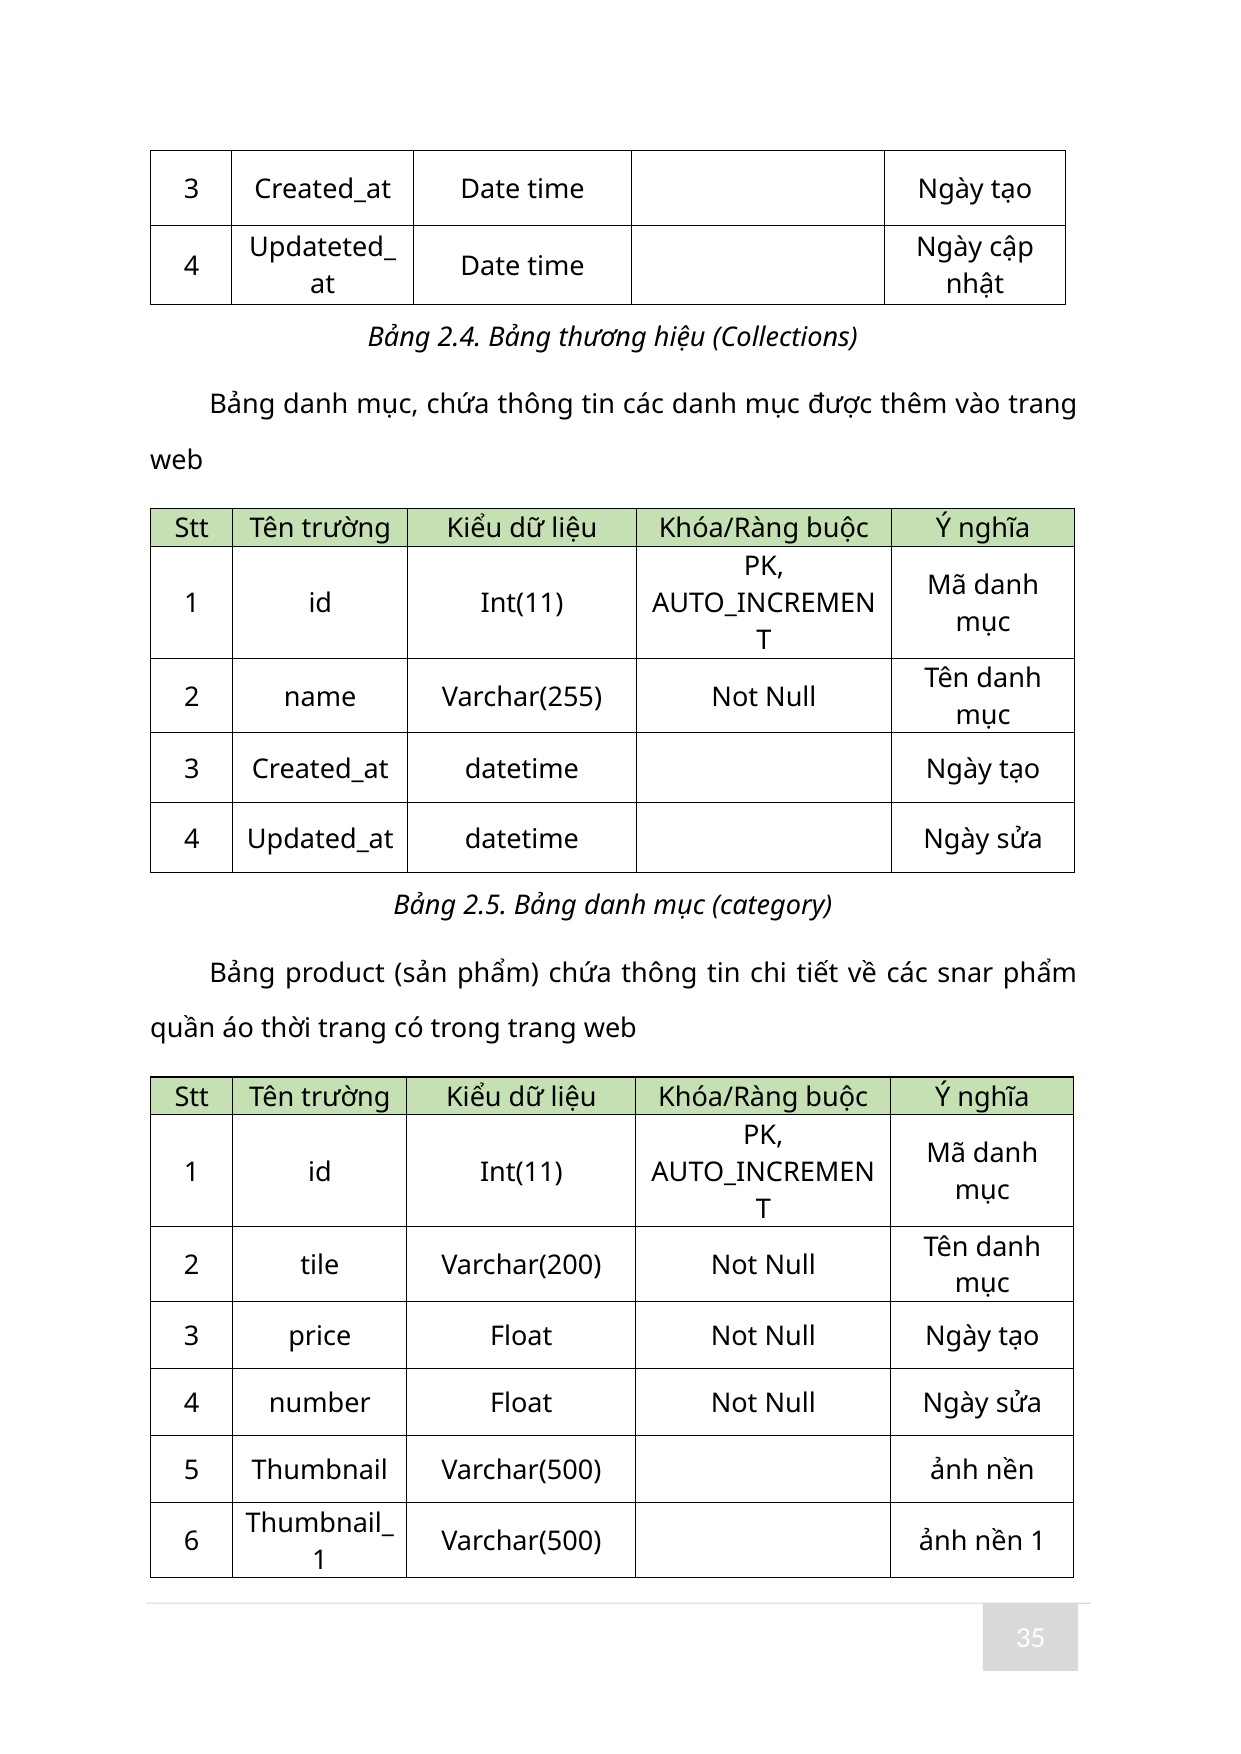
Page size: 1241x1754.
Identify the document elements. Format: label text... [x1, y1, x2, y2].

table_cell PK, AUTO_INCREMENT [636, 1115, 890, 1226]
table_header Tên trường [233, 509, 407, 546]
table_cell 4 [151, 1369, 232, 1435]
table_cell [636, 1503, 890, 1577]
table_cell datetime [408, 803, 636, 872]
table_cell Thumbnail [233, 1436, 406, 1502]
table_header Khóa/Ràng buộc [636, 1078, 890, 1114]
table_cell Varchar(200) [407, 1227, 635, 1301]
text Bảng danh mục, chứa thông tin các danh mục được thêm vào trang web [150, 385, 1078, 477]
table_cell Mã danh mục [892, 547, 1074, 657]
table_cell [632, 226, 884, 303]
table_cell price [233, 1302, 406, 1368]
table_cell Float [407, 1302, 635, 1368]
table_cell Created_at [232, 151, 413, 225]
table_cell Date time [414, 151, 631, 225]
table_cell Float [407, 1369, 635, 1435]
table_cell Ngày cập nhật [885, 226, 1065, 303]
text Bảng 2.4. Bảng thương hiệu (Collections) [150, 317, 1078, 354]
table_cell 1 [151, 547, 232, 657]
table_cell Varchar(500) [407, 1436, 635, 1502]
table_cell Ngày tạo [891, 1302, 1073, 1368]
table_header Ý nghĩa [891, 1078, 1073, 1114]
table_header Khóa/Ràng buộc [637, 509, 891, 546]
table_cell id [233, 1115, 406, 1226]
table_cell Not Null [637, 659, 891, 732]
table_cell 5 [151, 1436, 232, 1502]
table_cell Not Null [636, 1369, 890, 1435]
table_cell 3 [151, 151, 231, 225]
table_cell Date time [414, 226, 631, 303]
table_cell 4 [151, 226, 231, 303]
table_cell ảnh nền [891, 1436, 1073, 1502]
table_cell 2 [151, 1227, 232, 1301]
table_cell Varchar(500) [407, 1503, 635, 1577]
table_cell number [233, 1369, 406, 1435]
table_header Kiểu dữ liệu [408, 509, 636, 546]
table_cell tile [233, 1227, 406, 1301]
table_cell 1 [151, 1115, 232, 1226]
table_header Kiểu dữ liệu [407, 1078, 635, 1114]
table_cell Updated_at [233, 803, 407, 872]
table_cell Thumbnail_1 [233, 1503, 406, 1577]
table_cell name [233, 659, 407, 732]
table_cell Ngày sửa [891, 1369, 1073, 1435]
table_cell [636, 1436, 890, 1502]
table_header Stt [151, 509, 232, 546]
text Bảng product (sản phẩm) chứa thông tin chi tiết về các snar phẩm quần áo thời trang có trong trang web [150, 953, 1078, 1045]
table_cell ảnh nền 1 [891, 1503, 1073, 1577]
table_cell 3 [151, 1302, 232, 1368]
table_cell 3 [151, 733, 232, 802]
table_cell Created_at [233, 733, 407, 802]
table_cell Not Null [636, 1227, 890, 1301]
table_cell datetime [408, 733, 636, 802]
table_cell Ngày tạo [885, 151, 1065, 225]
table_cell PK, AUTO_INCREMENT [637, 547, 891, 657]
table_cell Tên danh mục [892, 659, 1074, 732]
table_cell 4 [151, 803, 232, 872]
table_cell [637, 803, 891, 872]
table_cell 6 [151, 1503, 232, 1577]
text Bảng 2.5. Bảng danh mục (category) [150, 885, 1078, 922]
table_cell 2 [151, 659, 232, 732]
table_cell Mã danh mục [891, 1115, 1073, 1226]
table_cell Updateted_at [232, 226, 413, 303]
table_cell Tên danh mục [891, 1227, 1073, 1301]
table_header Tên trường [233, 1078, 406, 1114]
table_cell Not Null [636, 1302, 890, 1368]
table_cell [632, 151, 884, 225]
table_cell id [233, 547, 407, 657]
table_header Stt [151, 1078, 232, 1114]
table_cell [637, 733, 891, 802]
table_header Ý nghĩa [892, 509, 1074, 546]
table_cell Int(11) [407, 1115, 635, 1226]
table_cell Int(11) [408, 547, 636, 657]
table_cell Ngày tạo [892, 733, 1074, 802]
table_cell Ngày sửa [892, 803, 1074, 872]
table_cell Varchar(255) [408, 659, 636, 732]
